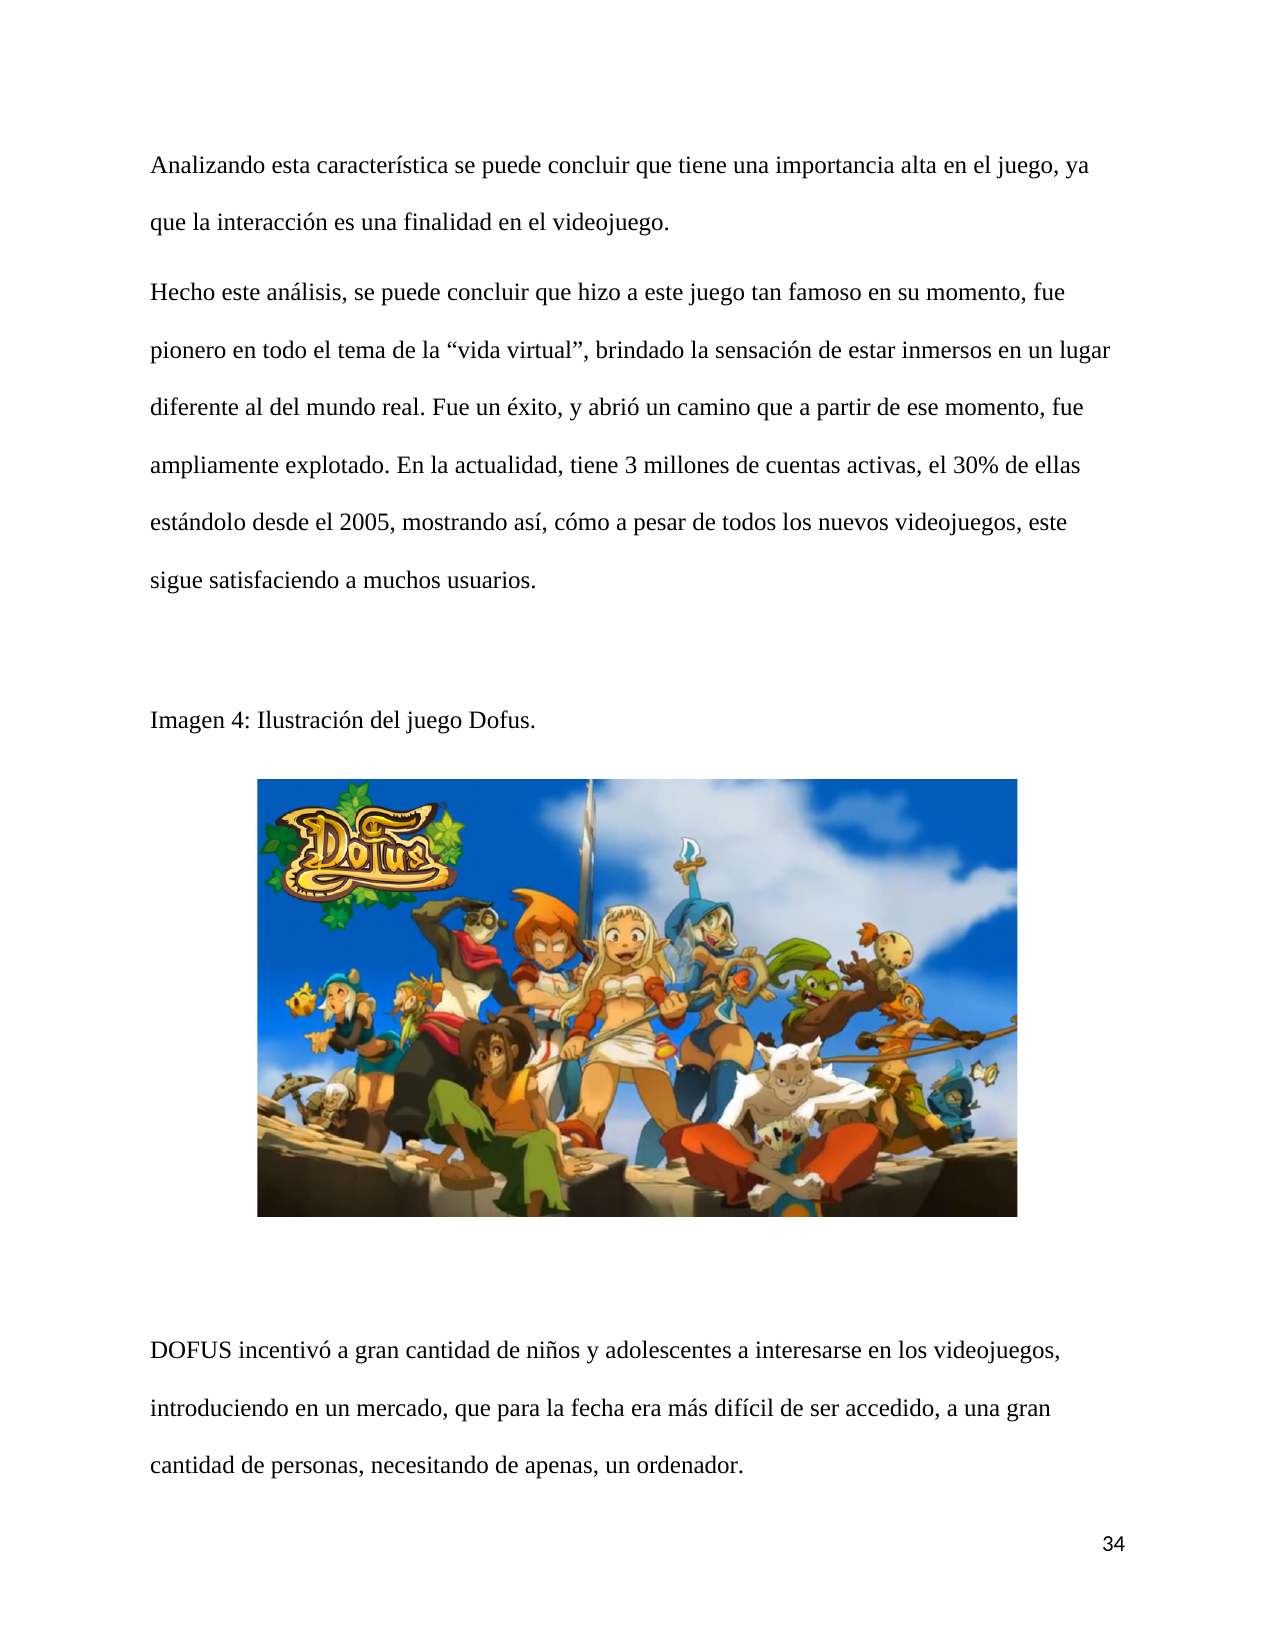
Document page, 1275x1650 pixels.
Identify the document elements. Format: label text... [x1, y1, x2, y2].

text DOFUS incentivó a gran cantidad de niños y adolescentes a interesarse en los videojuegos, introduciendo en un mercado, que para la fecha era más difícil de ser accedido, a una gran cantidad de personas, necesitando de apenas, un ordenador. [150, 1336, 1125, 1479]
text Analizando esta característica se puede concluir que tiene una importancia alta en el juego, ya que la interacción es una finalidad en el videojuego. [150, 150, 1125, 236]
text Hecho este análisis, se puede concluir que hizo a este juego tan famoso en su momento, fue pionero en todo el tema de la “vida virtual”, brindado la sensación de estar inmersos en un lugar diferente al del mundo real. Fue un éxito, y abrió un camino que a partir de ese momento, fue ampliamente explotado. En la actualidad, tiene 3 millones de cuentas activas, el 30% de ellas estándolo desde el 2005, mostrando así, cómo a pesar de todos los nuevos videojuegos, este sigue satisfaciendo a muchos usuarios. [150, 277, 1125, 594]
picture [257, 779, 1018, 1217]
text Imagen 4: Ilustración del juego Dofus. [150, 705, 1125, 734]
